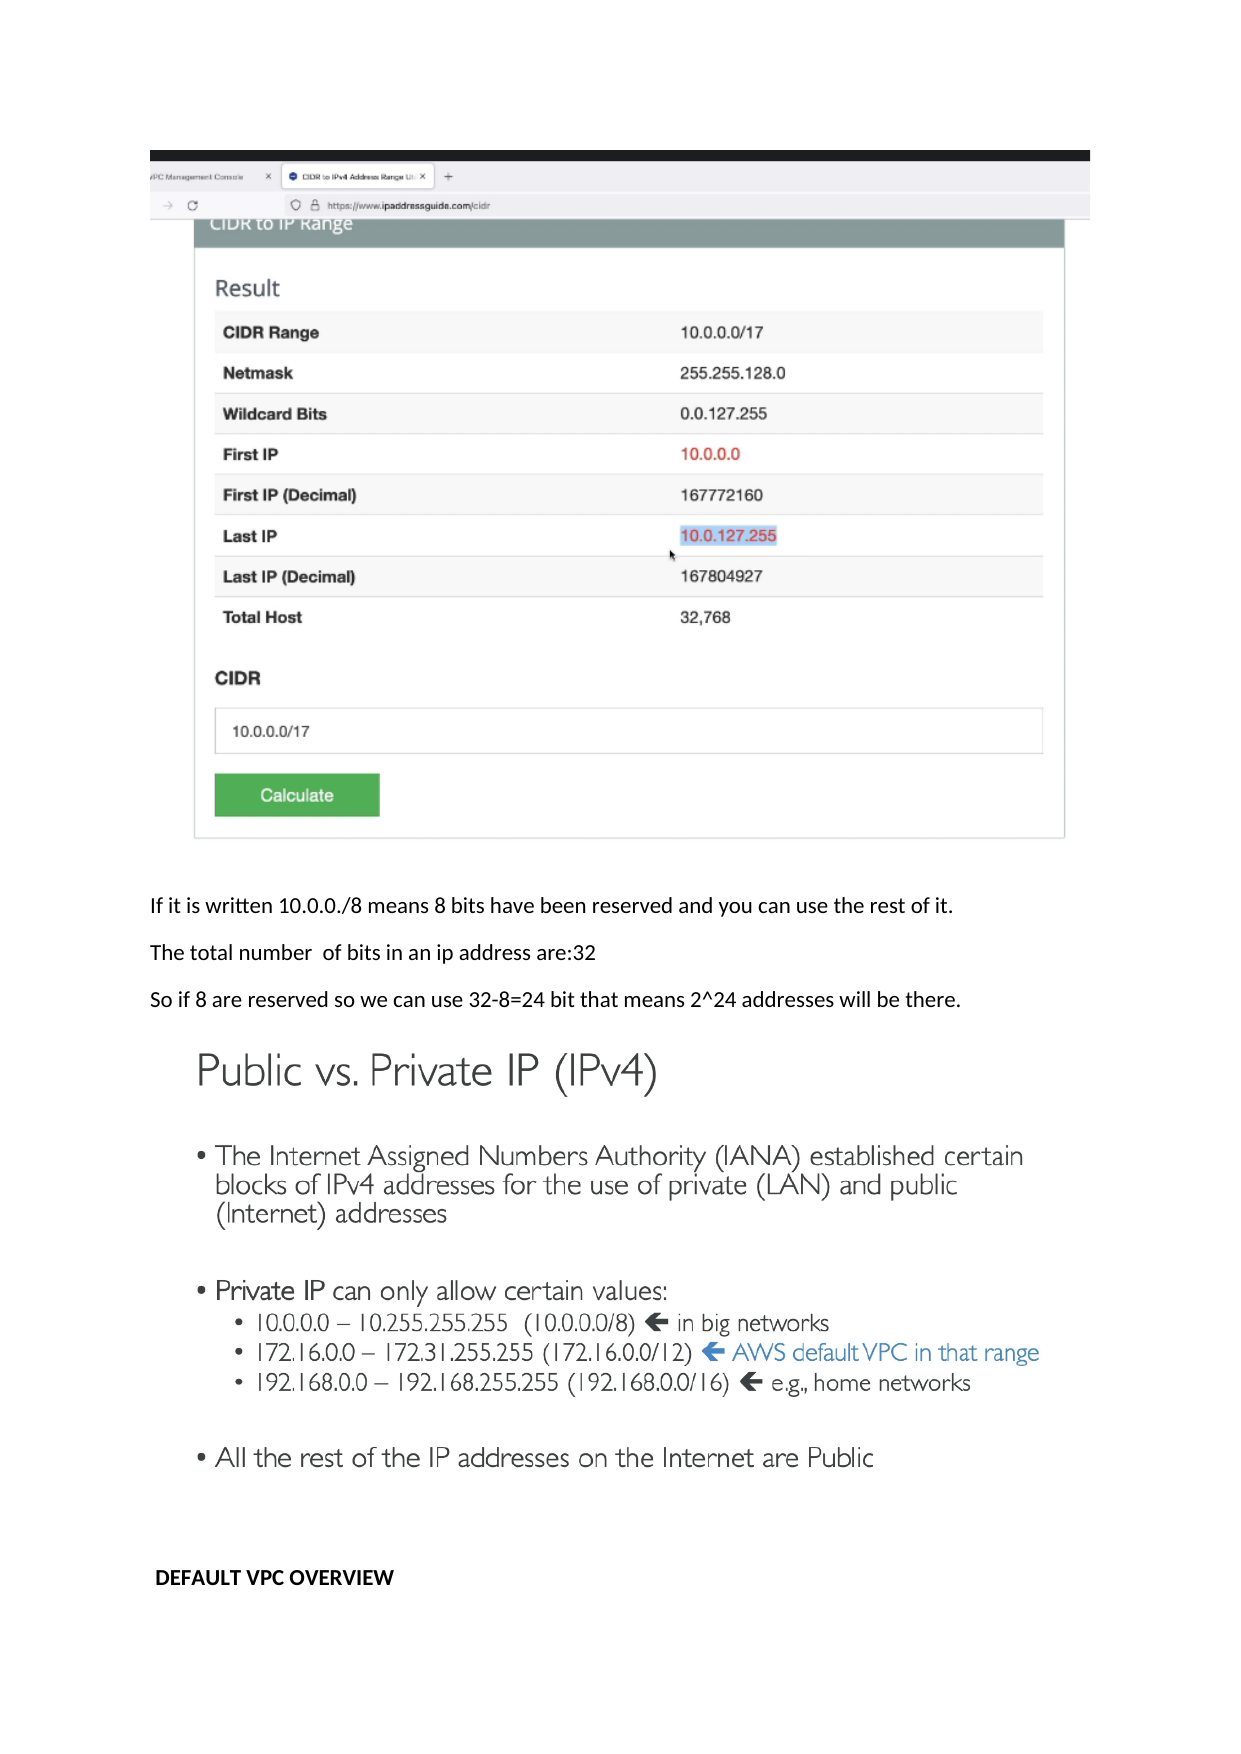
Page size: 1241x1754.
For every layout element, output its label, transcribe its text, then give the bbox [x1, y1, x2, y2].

picture [150, 150, 1091, 873]
text The total number of bits in an ip address are:32 [150, 938, 1090, 966]
text DEFAULT VPC OVERVIEW [150, 1563, 1090, 1591]
text So if 8 are reserved so we can use 32-8=24 bit that means 2^24 addresses will be there. [150, 985, 1090, 1013]
picture [150, 1032, 1091, 1498]
text If it is written 10.0.0./8 means 8 bits have been reserved and you can use the rest of it. [150, 891, 1090, 919]
